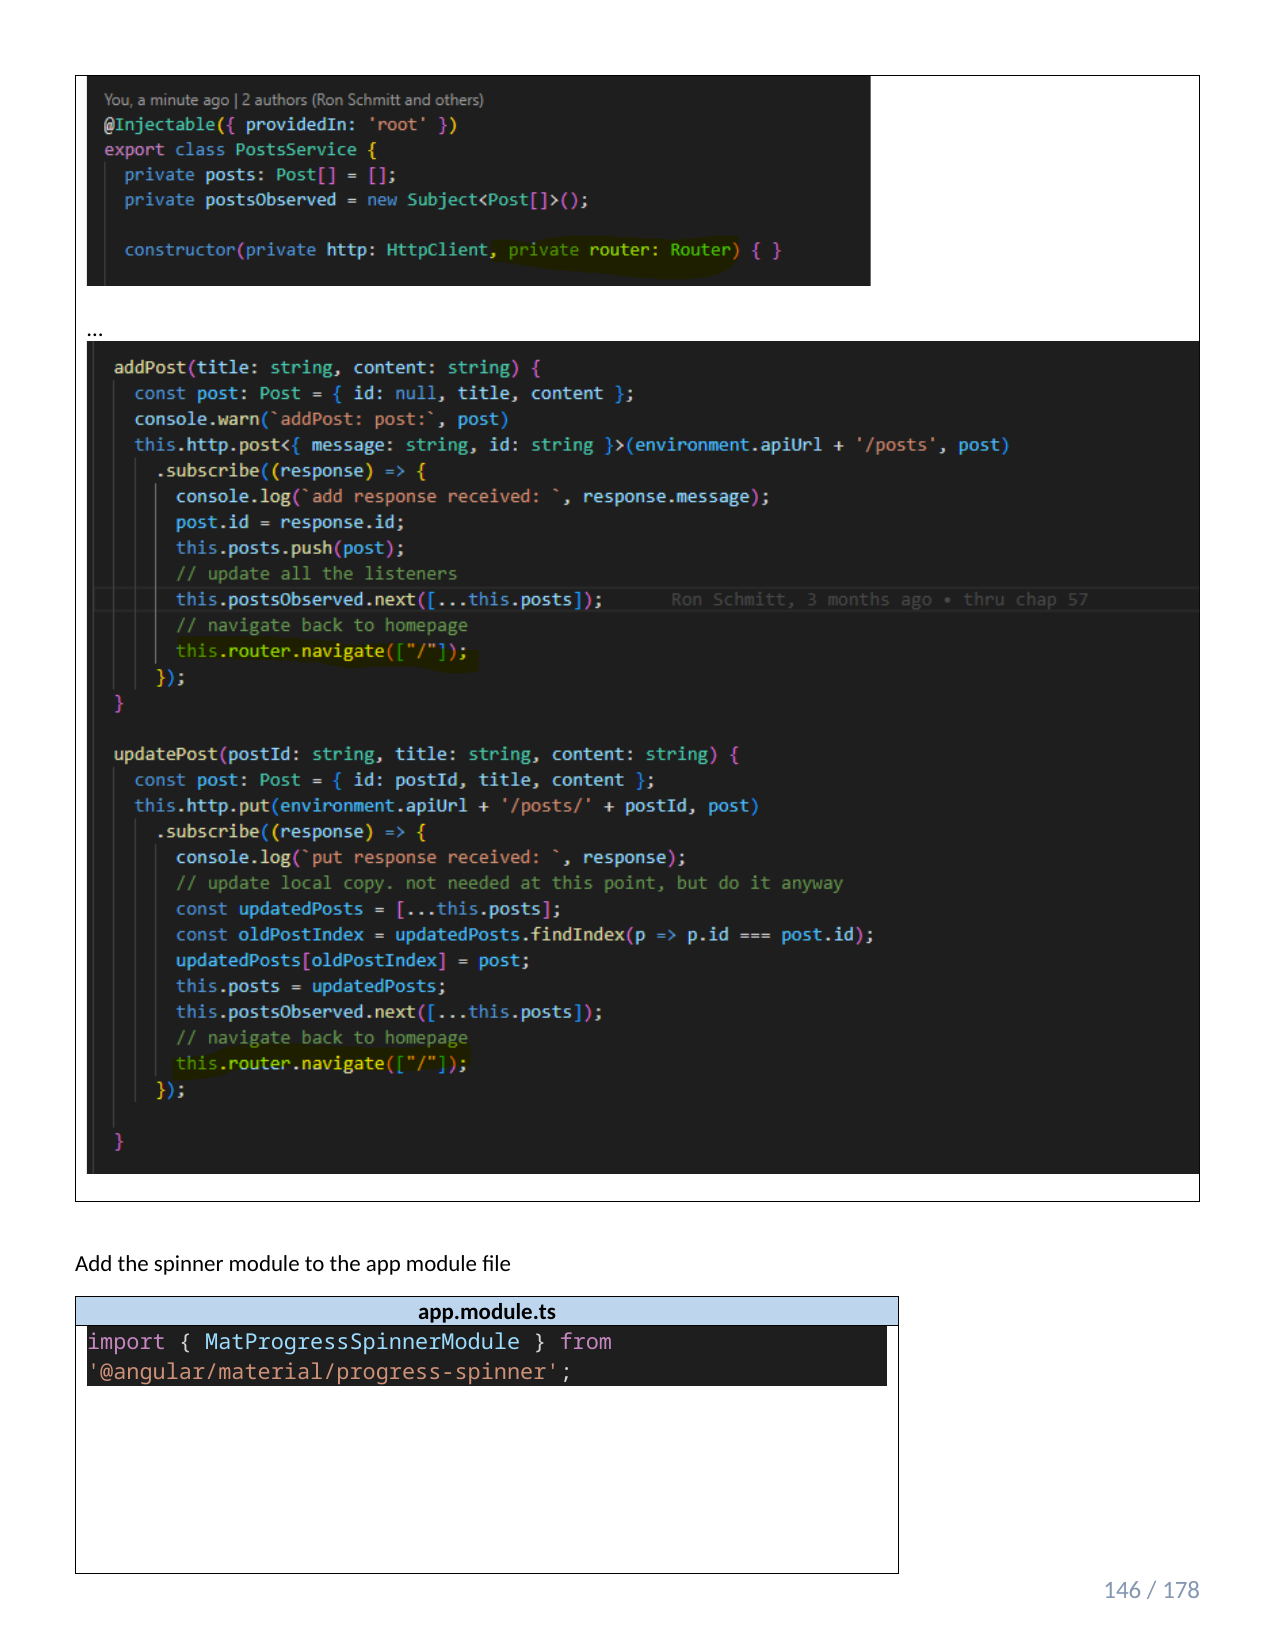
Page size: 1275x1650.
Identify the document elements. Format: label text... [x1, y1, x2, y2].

table_cell … [76, 76, 1199, 1201]
picture [86, 341, 1200, 1174]
table_header app.module.ts [76, 1297, 898, 1325]
picture [86, 76, 871, 286]
table_cell import { MatProgressSpinnerModule } from '@angular/material/progress-spinner'; [76, 1326, 898, 1573]
text Add the spinner module to the app module file [75, 1249, 1200, 1277]
